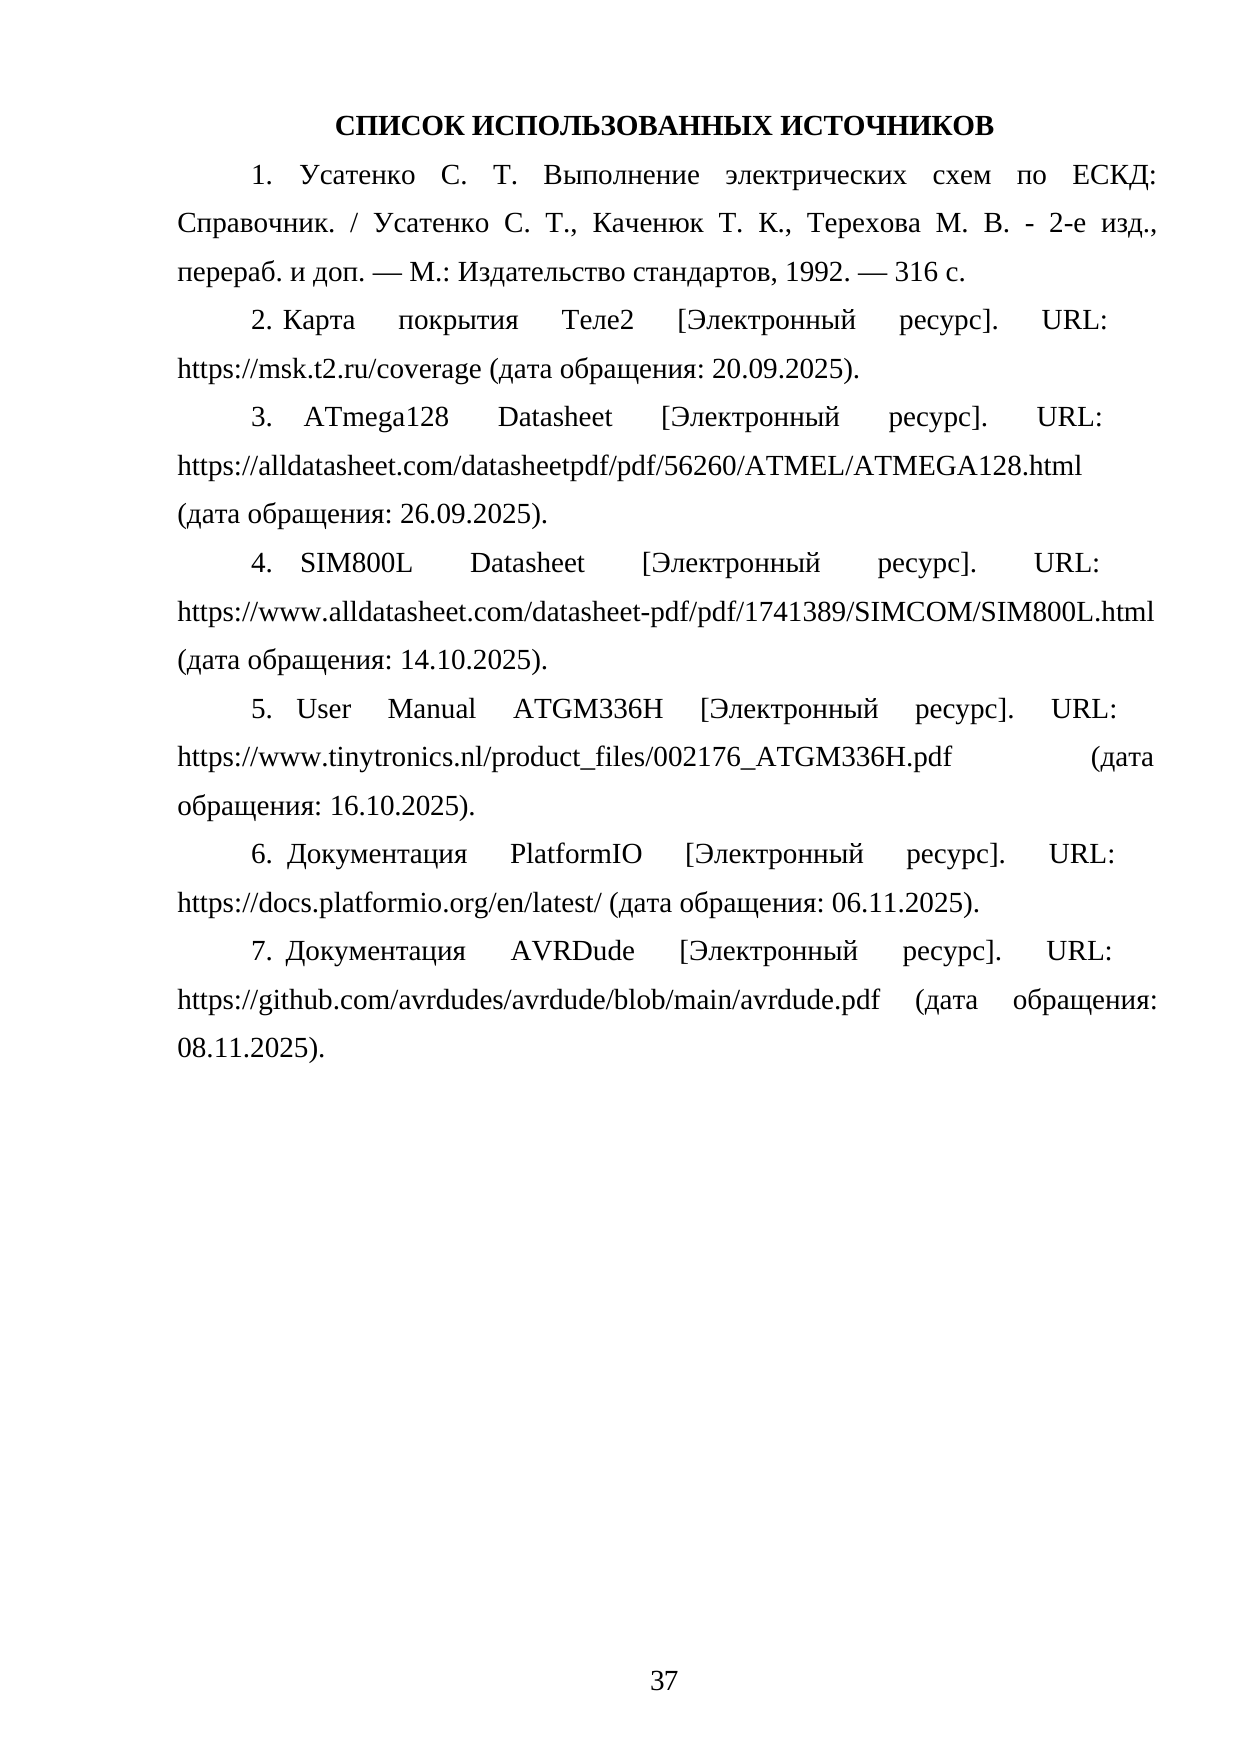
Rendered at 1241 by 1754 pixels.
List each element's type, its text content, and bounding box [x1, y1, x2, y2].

list SIM800L Datasheet [Электронный ресурс]. URL: https://www.alldatasheet.com/datasheet-pdf/pdf/1741389/SIMCOM/SIM800L.html (дата обращения: 14.10.2025). [177, 545, 1158, 676]
list Документация AVRDude [Электронный ресурс]. URL: https://github.com/avrdudes/avrdude/blob/main/avrdude.pdf (дата обращения: 08.11.2025). [177, 933, 1158, 1064]
list ATmega128 Datasheet [Электронный ресурс]. URL: https://alldatasheet.com/datasheetpdf/pdf/56260/ATMEL/ATMEGA128.html (дата обращения: 26.09.2025). [177, 399, 1152, 530]
list User Manual ATGM336H [Электронный ресурс]. URL: https://www.tinytronics.nl/product_files/002176_ATGM336H.pdf (дата обращения: 16.10.2025). [177, 691, 1154, 821]
subtitle СПИСОК ИСПОЛЬЗОВАННЫХ ИСТОЧНИКОВ [334, 108, 1240, 142]
list Карта покрытия Теле2 [Электронный ресурс]. URL: https://msk.t2.ru/coverage (дата обращения: 20.09.2025). [177, 302, 1152, 384]
list Документация PlatformIO [Электронный ресурс]. URL: https://docs.platformio.org/en/latest/ (дата обращения: 06.11.2025). [177, 836, 1158, 918]
list Усатенко С. Т. Выполнение электрических схем по ЕСКД: Справочник. / Усатенко С. Т., Каченюк Т. К., Терехова М. В. - 2-е изд., перераб. и доп. — М.: Издательство стандартов, 1992. — 316 с. [177, 157, 1158, 287]
